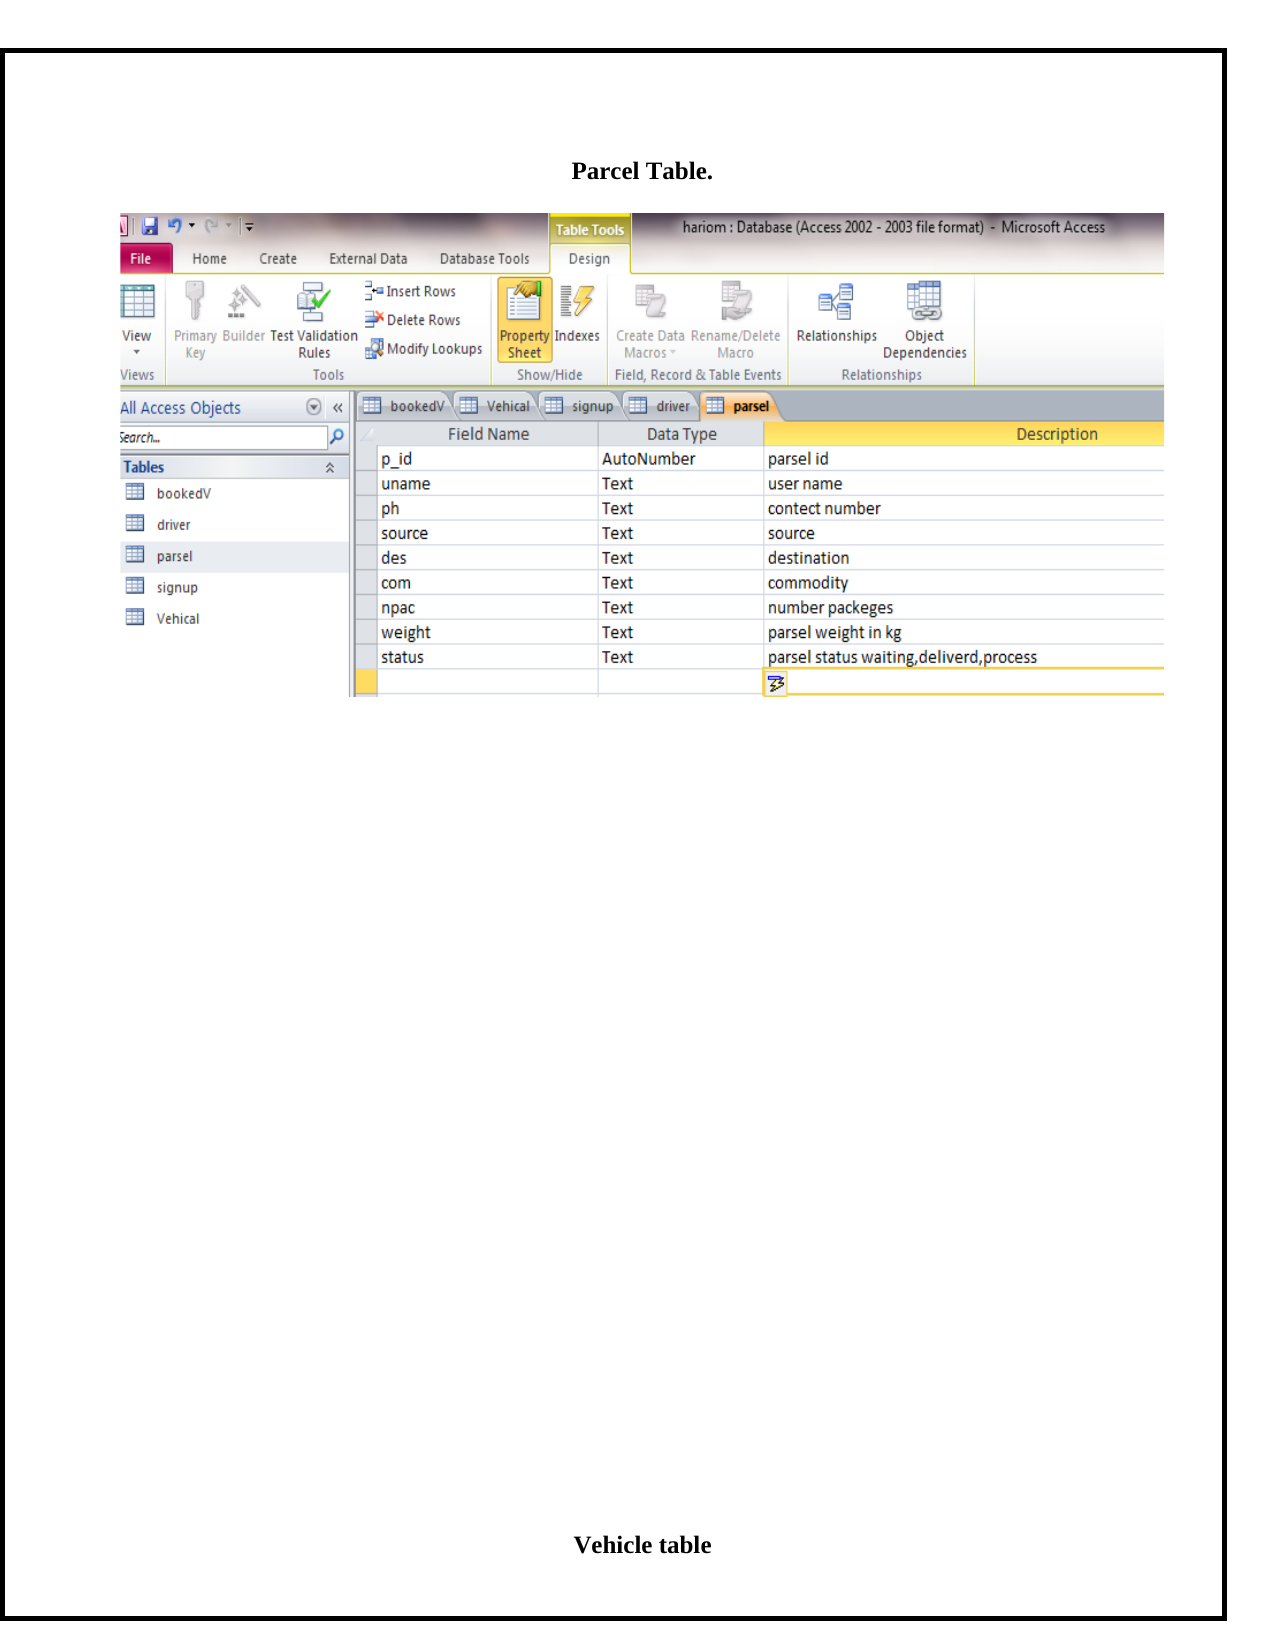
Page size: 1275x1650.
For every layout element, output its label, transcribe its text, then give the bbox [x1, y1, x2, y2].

text Vehicle table [103, 1530, 1181, 1559]
text Parcel Table. [103, 156, 1181, 185]
picture [120, 213, 1165, 697]
